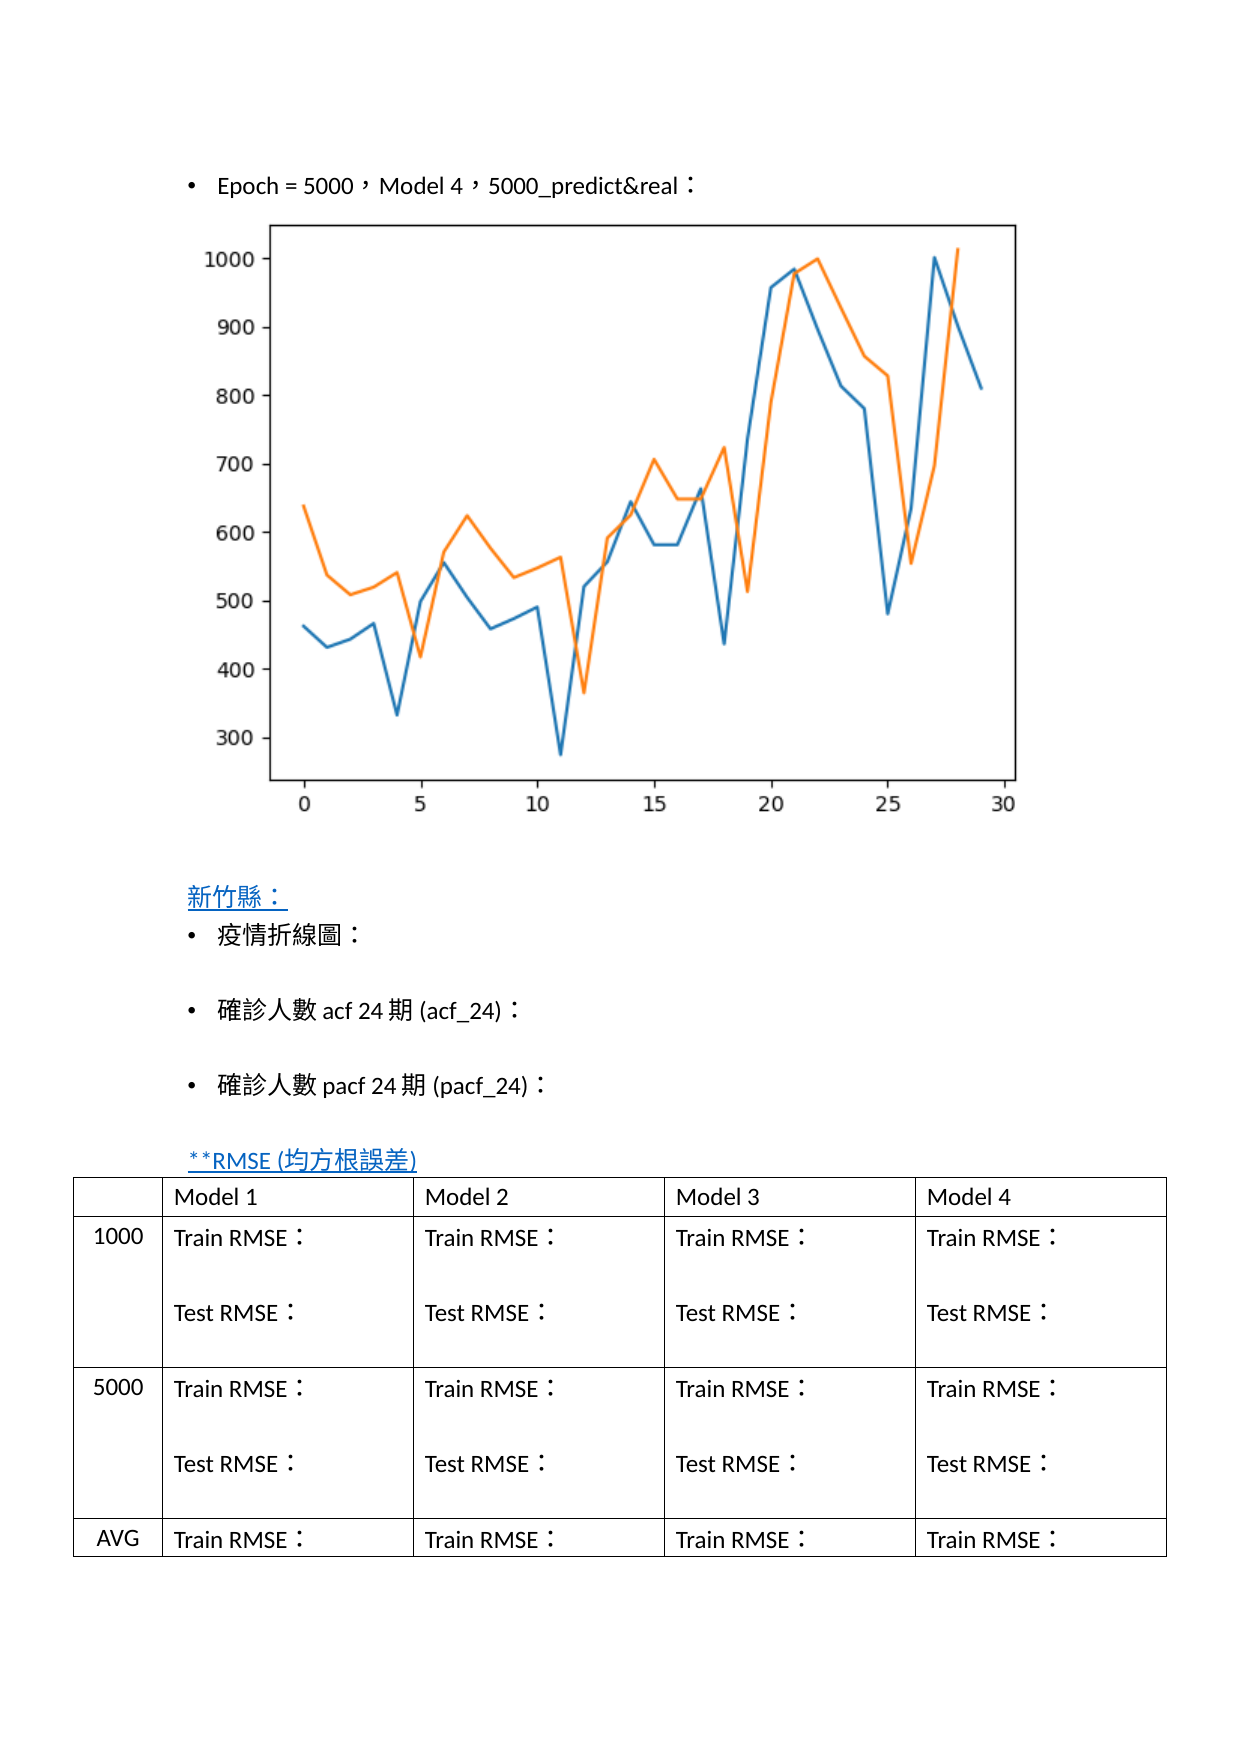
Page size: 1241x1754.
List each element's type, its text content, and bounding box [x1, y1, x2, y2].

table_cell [163, 1519, 413, 1556]
table_cell Train RMSE： Test RMSE： [163, 1217, 413, 1367]
list Epoch = 5000，Model 4，5000_predict&real： [187, 164, 1053, 202]
table_header Model 1 [163, 1178, 413, 1216]
table_cell Train RMSE： Test RMSE： [916, 1368, 1166, 1518]
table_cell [414, 1519, 664, 1556]
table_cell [665, 1519, 915, 1556]
table_cell Train RMSE： Test RMSE： [665, 1217, 915, 1367]
picture [187, 210, 1033, 831]
table_header Model 2 [414, 1178, 664, 1216]
text **RMSE (均方根誤差) [187, 1139, 1053, 1177]
table_cell Train RMSE： Test RMSE： [665, 1368, 915, 1518]
table_header Model 3 [665, 1178, 915, 1216]
list 確診人數pacf 24期 (pacf_24)： [187, 1064, 1053, 1102]
table_cell AVG [74, 1519, 162, 1556]
list 確診人數acf 24期 (acf_24)： [187, 989, 1053, 1027]
table_cell 5000 [74, 1368, 162, 1518]
text 新竹縣： [187, 877, 1053, 914]
table_cell Train RMSE： Test RMSE： [414, 1217, 664, 1367]
table_header Model 4 [916, 1178, 1166, 1216]
table_header [74, 1178, 162, 1216]
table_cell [916, 1519, 1166, 1556]
list 疫情折線圖： [187, 914, 1053, 952]
table_cell Train RMSE： Test RMSE： [163, 1368, 413, 1518]
table_cell Train RMSE： Test RMSE： [414, 1368, 664, 1518]
table_cell Train RMSE： Test RMSE： [916, 1217, 1166, 1367]
table_cell 1000 [74, 1217, 162, 1367]
